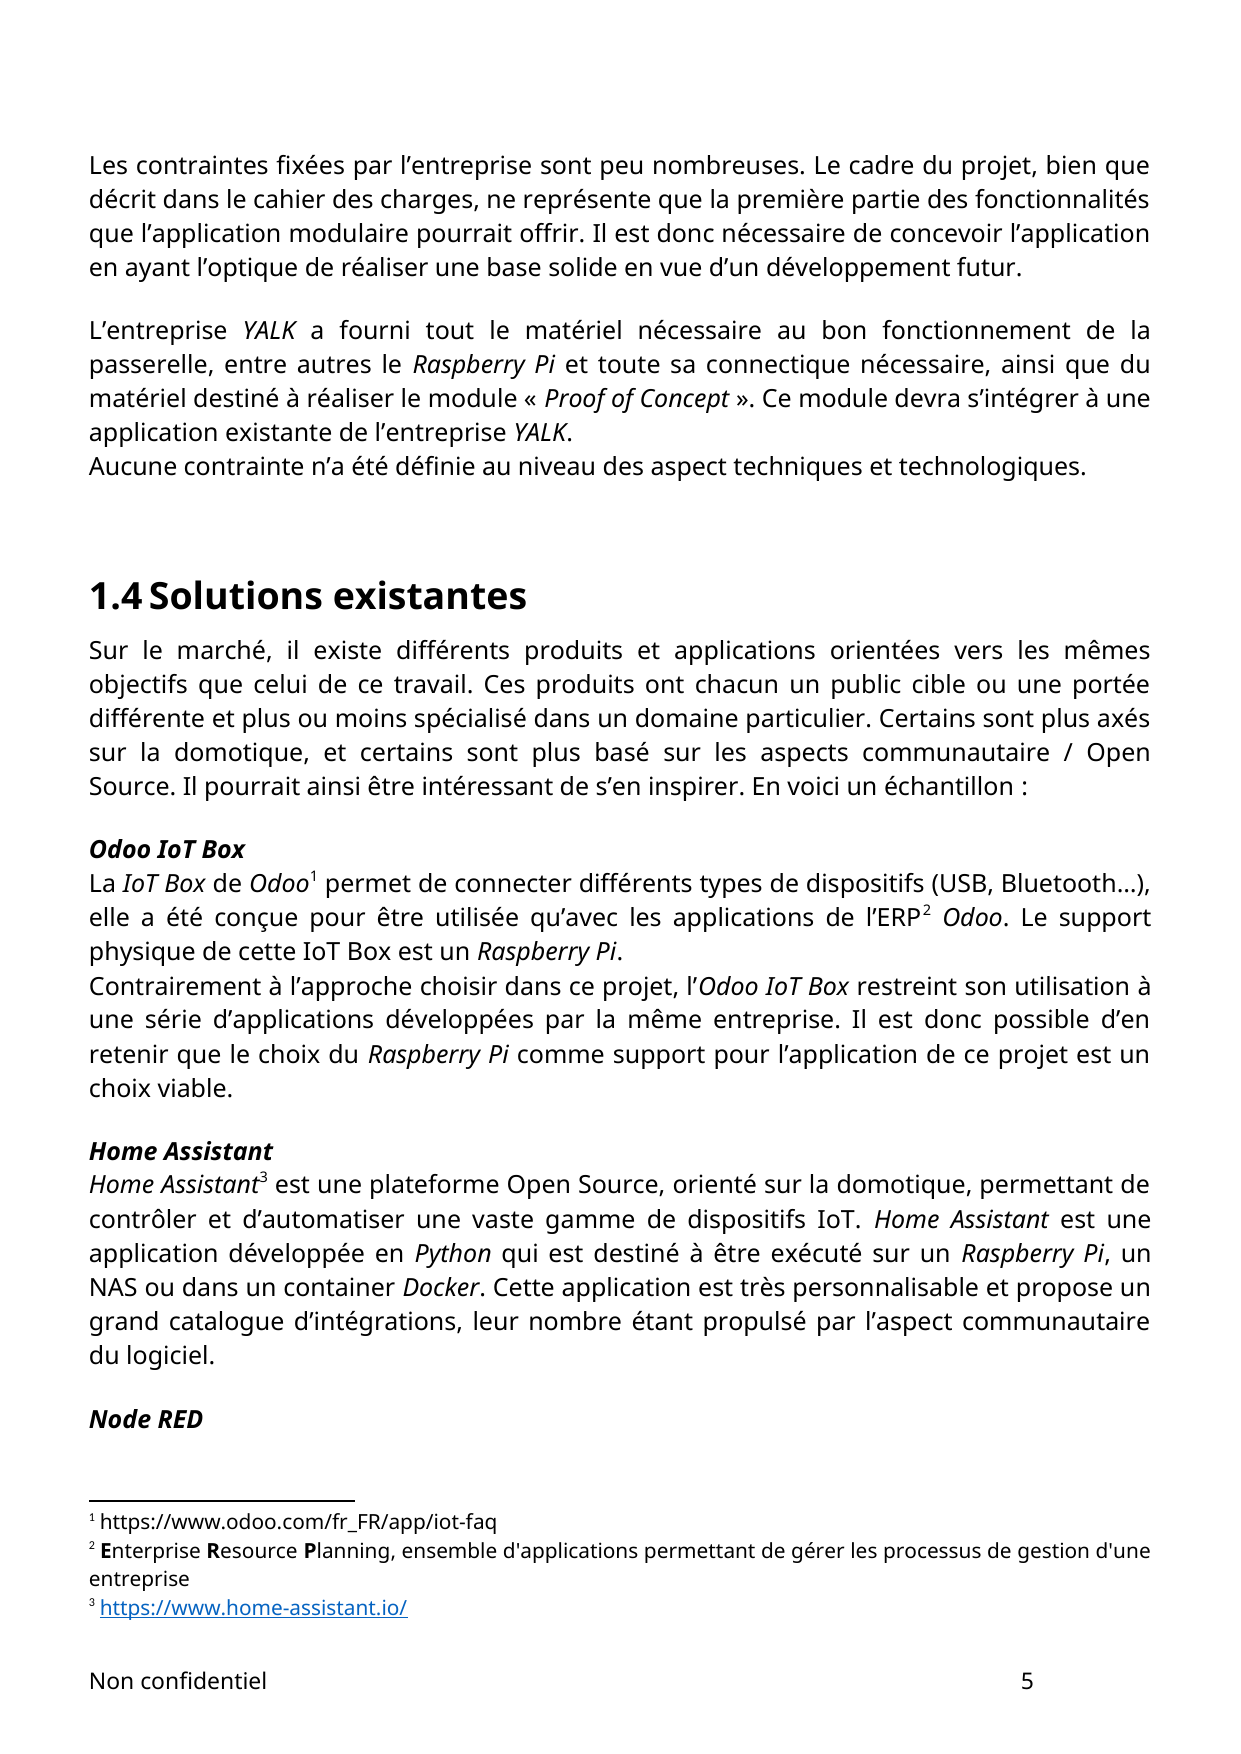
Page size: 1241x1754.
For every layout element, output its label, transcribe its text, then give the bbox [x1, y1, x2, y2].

text Les contraintes fixées par l’entreprise sont peu nombreuses. Le cadre du projet, bien que décrit dans le cahier des charges, ne représente que la première partie des fonctionnalités que l’application modulaire pourrait offrir. Il est donc nécessaire de concevoir l’application en ayant l’optique de réaliser une base solide en vue d’un développement futur. [89, 148, 1152, 284]
text Node RED [89, 1402, 1152, 1436]
text Sur le marché, il existe différents produits et applications orientées vers les mêmes objectifs que celui de ce travail. Ces produits ont chacun un public cible ou une portée différente et plus ou moins spécialisé dans un domaine particulier. Certains sont plus axés sur la domotique, et certains sont plus basé sur les aspects communautaire / Open Source. Il pourrait ainsi être intéressant de s’en inspirer. En voici un échantillon : [89, 633, 1152, 803]
text Odoo IoT Box [89, 832, 1152, 866]
text Home Assistant est une plateforme Open Source, orienté sur la domotique, permettant de contrôler et d’automatiser une vaste gamme de dispositifs IoT. Home Assistant est une application développée en Python qui est destiné à être exécuté sur un Raspberry Pi, un NAS ou dans un container Docker. Cette application est très personnalisable et propose un grand catalogue d’intégrations, leur nombre étant propulsé par l’aspect communautaire du logiciel. [89, 1167, 1152, 1372]
subtitle Solutions existantes [89, 569, 1152, 620]
text Contrairement à l’approche choisir dans ce projet, l’Odoo IoT Box restreint son utilisation à une série d’applications développées par la même entreprise. Il est donc possible d’en retenir que le choix du Raspberry Pi comme support pour l’application de ce projet est un choix viable. [89, 968, 1152, 1104]
text Aucune contrainte n’a été définie au niveau des aspect techniques et technologiques. [89, 449, 1152, 483]
text Home Assistant [89, 1133, 1152, 1167]
text La IoT Box de Odoo permet de connecter différents types de dispositifs (USB, Bluetooth…), elle a été conçue pour être utilisée qu’avec les applications de l’ERP Odoo. Le support physique de cette IoT Box est un Raspberry Pi. [89, 866, 1152, 968]
text L’entreprise YALK a fourni tout le matériel nécessaire au bon fonctionnement de la passerelle, entre autres le Raspberry Pi et toute sa connectique nécessaire, ainsi que du matériel destiné à réaliser le module « Proof of Concept ». Ce module devra s’intégrer à une application existante de l’entreprise YALK. [89, 313, 1152, 449]
